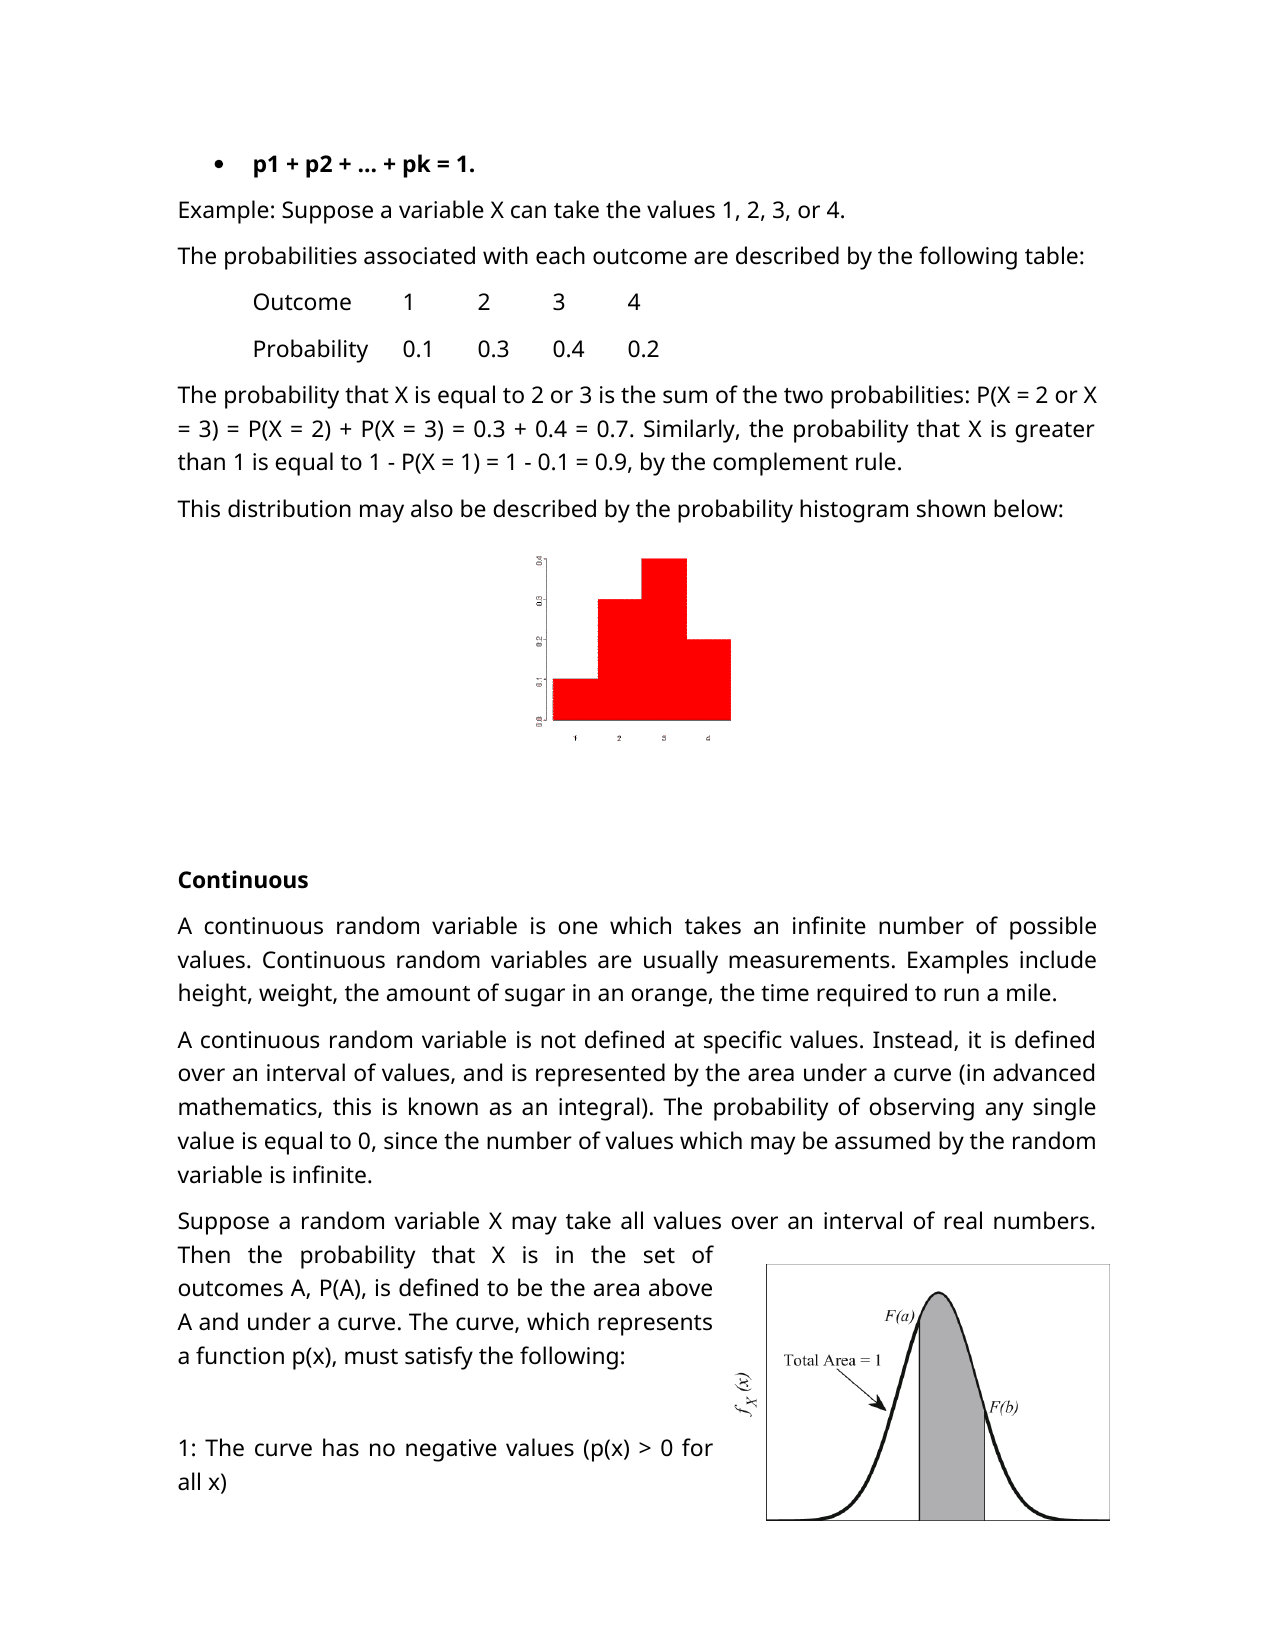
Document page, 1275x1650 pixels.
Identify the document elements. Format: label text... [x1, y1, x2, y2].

list p1 + p2 + ... + pk = 1. [215, 148, 1098, 179]
text The probabilities associated with each outcome are described by the following table: [177, 240, 1098, 271]
text Example: Suppose a variable X can take the values 1, 2, 3, or 4. [177, 194, 1098, 225]
text Suppose a random variable X may take all values over an interval of real numbers. Then the probability that X is in the set of outcomes A, P(A), is defined to be the area above A and under a curve. The curve, which represents a function p(x), must satisfy the following: [177, 1205, 1098, 1371]
text 1: The curve has no negative values (p(x) > 0 for all x) [177, 1432, 732, 1497]
picture [528, 538, 747, 756]
text A continuous random variable is not defined at specific values. Instead, it is defined over an interval of values, and is represented by the area under a curve (in advanced mathematics, this is known as an integral). The probability of observing any single value is equal to 0, since the number of values which may be assumed by the random variable is infinite. [177, 1023, 1098, 1190]
text Continuous [177, 863, 1098, 895]
text Outcome 1 2 3 4 [177, 286, 1098, 318]
picture [732, 1264, 1110, 1521]
text A continuous random variable is one which takes an infinite number of possible values. Continuous random variables are usually measurements. Examples include height, weight, the amount of sugar in an orange, the time required to run a mile. [177, 910, 1098, 1008]
text The probability that X is equal to 2 or 3 is the sum of the two probabilities: P(X = 2 or X = 3) = P(X = 2) + P(X = 3) = 0.3 + 0.4 = 0.7. Similarly, the probability that X is greater than 1 is equal to 1 - P(X = 1) = 1 - 0.1 = 0.9, by the complement rule. [177, 379, 1098, 478]
text This distribution may also be described by the probability histogram shown below: [177, 493, 1098, 524]
text Probability 0.1 0.3 0.4 0.2 [177, 333, 1098, 364]
